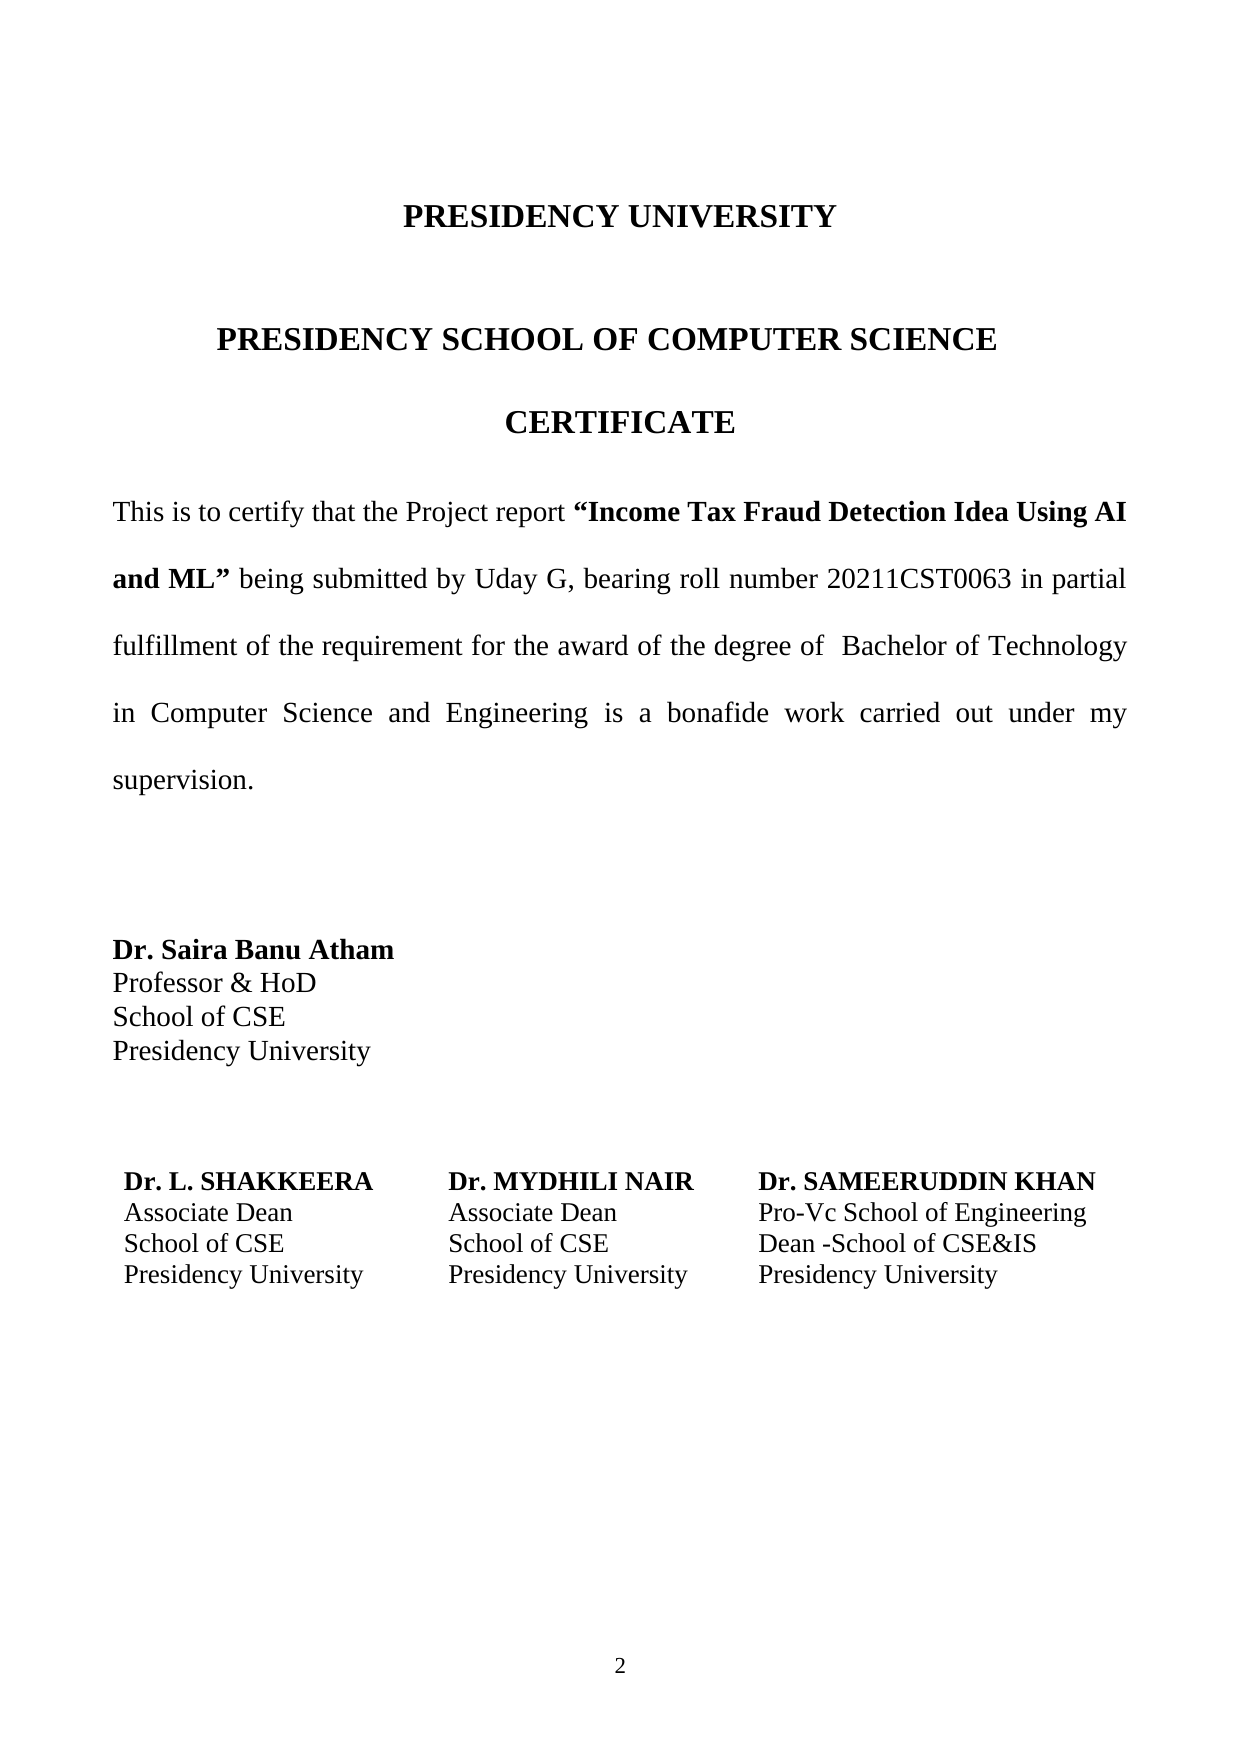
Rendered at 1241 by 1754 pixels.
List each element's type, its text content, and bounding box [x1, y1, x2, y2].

subtitle PRESIDENCY UNIVERSITY [112, 197, 1128, 235]
table_header Dr. SAMEERUDDIN KHAN Pro-Vc School of Engineering Dean -School of CSE&IS Presidency University [747, 1165, 1146, 1319]
text PRESIDENCY SCHOOL OF COMPUTER SCIENCE [112, 319, 1102, 357]
text CERTIFICATE [112, 403, 1128, 441]
table_header Dr. L. SHAKKEERA Associate Dean School of CSE Presidency University [113, 1165, 437, 1319]
text This is to certify that the Project report “Income Tax Fraud Detection Idea Using AI and ML” being submitted by Uday G, bearing roll number 20211CST0063 in partial fulfillment of the requirement for the award of the degree of Bachelor of Technology in Computer Science and Engineering is a bonafide work carried out under my supervision. [112, 494, 1128, 796]
table_header Dr. MYDHILI NAIR Associate Dean School of CSE Presidency University [437, 1165, 747, 1319]
table_header Dr. Saira Banu Atham Professor & HoD School of CSE Presidency University [101, 932, 600, 1066]
